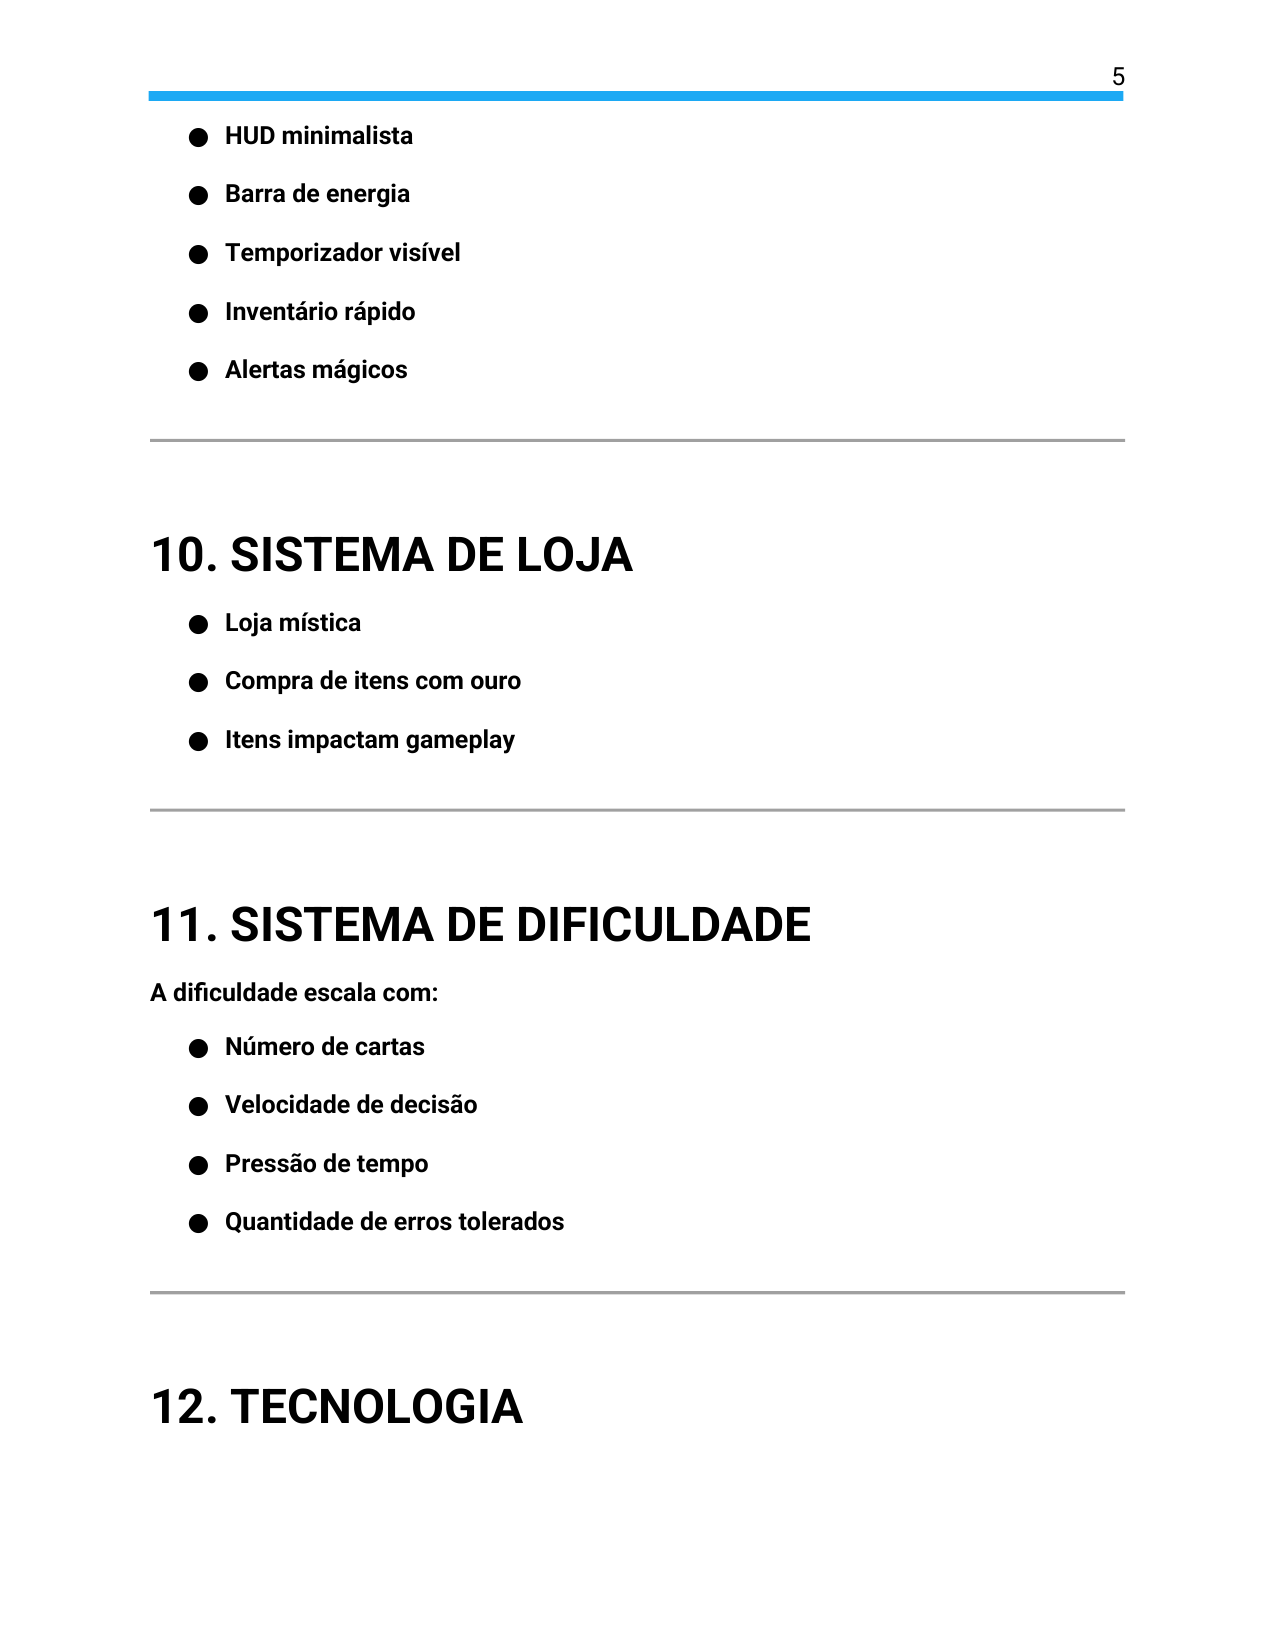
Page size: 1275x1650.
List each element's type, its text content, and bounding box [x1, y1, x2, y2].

list Temporizador visível [187, 238, 1125, 297]
list Barra de energia [187, 179, 1125, 238]
list Quantidade de erros tolerados [187, 1208, 1125, 1266]
list Pressão de tempo [187, 1149, 1125, 1208]
picture [148, 91, 1124, 101]
subtitle 11. SISTEMA DE DIFICULDADE [150, 897, 1125, 953]
subtitle 10. SISTEMA DE LOJA [150, 527, 1125, 583]
list Compra de itens com ouro [187, 666, 1125, 725]
list Alertas mágicos [187, 355, 1125, 414]
list Itens impactam gameplay [187, 725, 1125, 783]
list HUD minimalista [187, 121, 1125, 179]
text A dificuldade escala com: [150, 978, 1125, 1007]
list Velocidade de decisão [187, 1091, 1125, 1149]
list Número de cartas [187, 1032, 1125, 1091]
list Loja mística [187, 608, 1125, 666]
subtitle 12. TECNOLOGIA [150, 1379, 1125, 1435]
list Inventário rápido [187, 297, 1125, 355]
